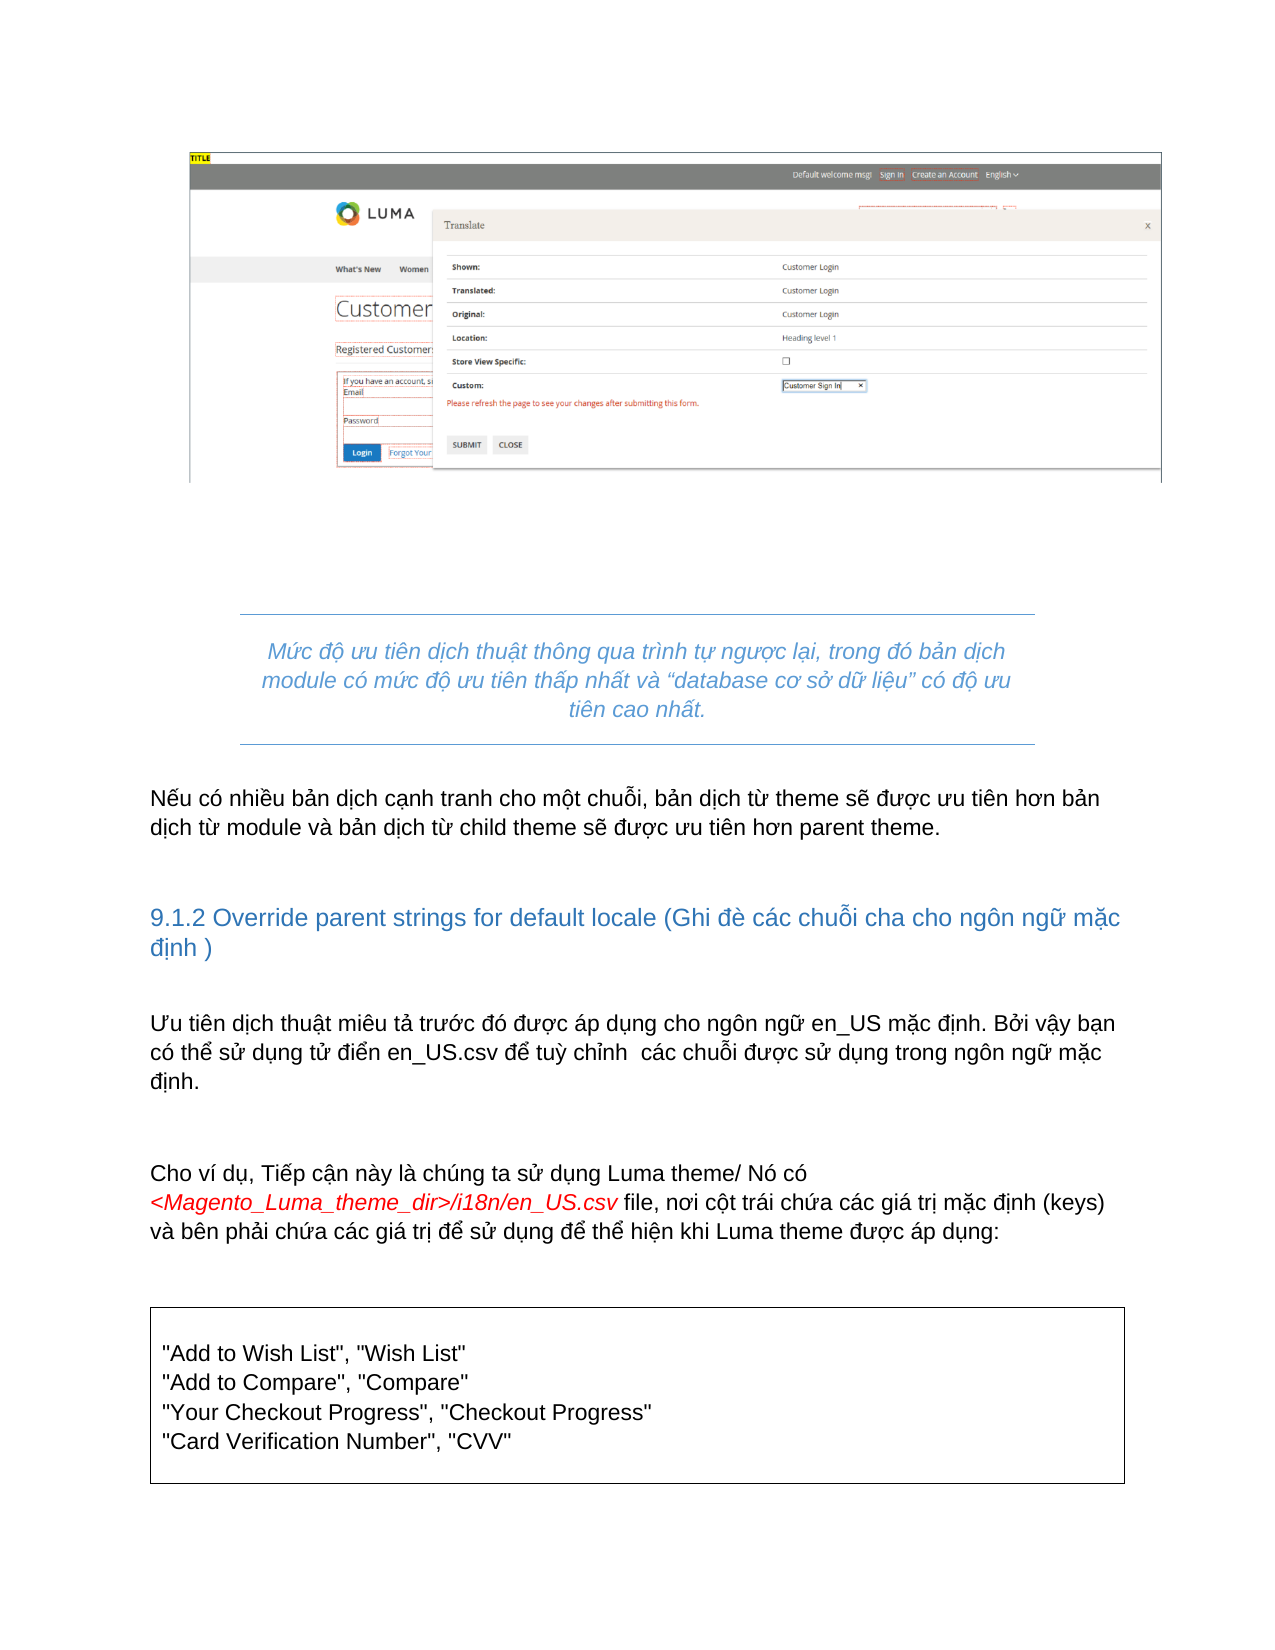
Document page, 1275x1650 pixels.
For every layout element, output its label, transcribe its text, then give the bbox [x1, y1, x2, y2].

text Ưu tiên dịch thuật miêu tả trước đó được áp dụng cho ngôn ngữ en_US mặc định. Bởi vậy bạn có thể sử dụng tử điển en_US.csv để tuỳ chỉnh các chuỗi được sử dụng trong ngôn ngữ mặc định. [150, 1007, 1125, 1095]
text Cho ví dụ, Tiếp cận này là chúng ta sử dụng Luma theme/ Nó có <Magento_Luma_theme_dir>/i18n/en_US.csv file, nơi cột trái chứa các giá trị mặc định (keys) và bên phải chứa các giá trị để sử dụng để thể hiện khi Luma theme được áp dụng: [150, 1157, 1125, 1245]
text Mức độ ưu tiên dịch thuật thông qua trình tự ngược lại, trong đó bản dịch module có mức độ ưu tiên thấp nhất và “database cơ sở dữ liệu” có độ ưu tiên cao nhất. [240, 615, 1035, 744]
text Nếu có nhiều bản dịch cạnh tranh cho một chuỗi, bản dịch từ theme sẽ được ưu tiên hơn bản dịch từ module và bản dịch từ child theme sẽ được ưu tiên hơn parent theme. [150, 782, 1125, 841]
table_header "Add to Wish List", "Wish List" "Add to Compare", "Compare" "Your Checkout Progress", "Checkout Progress" "Card Verification Number", "CVV" [151, 1308, 1124, 1483]
subtitle 9.1.2 Override parent strings for default locale (Ghi đè các chuỗi cha cho ngôn ngữ mặc định ) [150, 903, 1125, 961]
picture [187, 150, 1163, 485]
